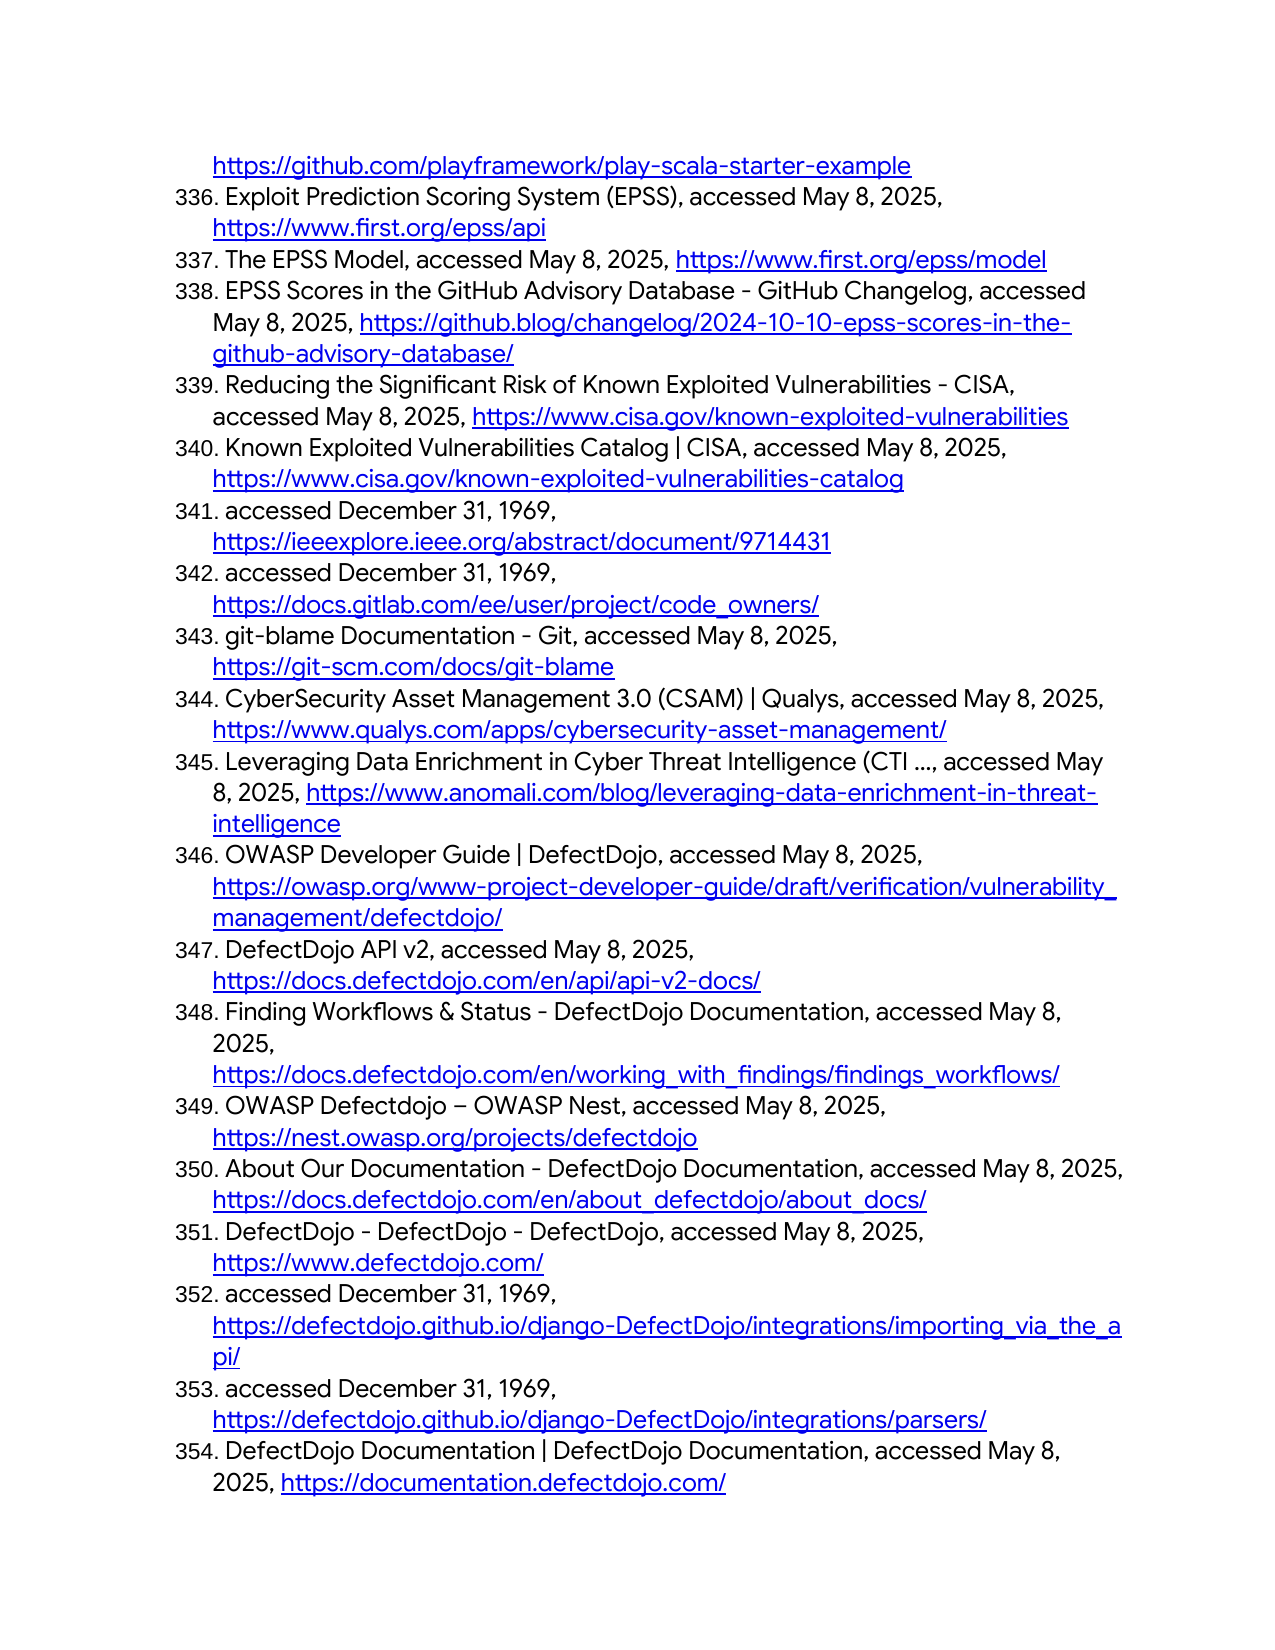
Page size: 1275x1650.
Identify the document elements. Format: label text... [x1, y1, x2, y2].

list OWASP Defectdojo – OWASP Nest, accessed May 8, 2025, https://nest.owasp.org/projects/defectdojo [175, 1091, 1125, 1153]
list DefectDojo - DefectDojo - DefectDojo, accessed May 8, 2025, https://www.defectdojo.com/ [175, 1216, 1125, 1279]
list CyberSecurity Asset Management 3.0 (CSAM) | Qualys, accessed May 8, 2025, https://www.qualys.com/apps/cybersecurity-asset-management/ [175, 683, 1125, 746]
list Reducing the Significant Risk of Known Exploited Vulnerabilities - CISA, accessed May 8, 2025, https://www.cisa.gov/known-exploited-vulnerabilities [175, 369, 1125, 432]
list Leveraging Data Enrichment in Cyber Threat Intelligence (CTI ..., accessed May 8, 2025, https://www.anomali.com/blog/leveraging-data-enrichment-in-threat-intelligence [175, 746, 1125, 840]
list The EPSS Model, accessed May 8, 2025, https://www.first.org/epss/model [175, 244, 1125, 275]
list Finding Workflows & Status - DefectDojo Documentation, accessed May 8, 2025, https://docs.defectdojo.com/en/working_with_findings/findings_workflows/ [175, 997, 1125, 1091]
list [175, 150, 1125, 181]
list Known Exploited Vulnerabilities Catalog | CISA, accessed May 8, 2025, https://www.cisa.gov/known-exploited-vulnerabilities-catalog [175, 432, 1125, 495]
list Exploit Prediction Scoring System (EPSS), accessed May 8, 2025, https://www.first.org/epss/api [175, 181, 1125, 244]
list DefectDojo API v2, accessed May 8, 2025, https://docs.defectdojo.com/en/api/api-v2-docs/ [175, 934, 1125, 997]
list About Our Documentation - DefectDojo Documentation, accessed May 8, 2025, https://docs.defectdojo.com/en/about_defectdojo/about_docs/ [175, 1153, 1125, 1216]
list git-blame Documentation - Git, accessed May 8, 2025, https://git-scm.com/docs/git-blame [175, 620, 1125, 683]
list OWASP Developer Guide | DefectDojo, accessed May 8, 2025, https://owasp.org/www-project-developer-guide/draft/verification/vulnerability_management/defectdojo/ [175, 840, 1125, 934]
list DefectDojo Documentation | DefectDojo Documentation, accessed May 8, 2025, https://documentation.defectdojo.com/ [175, 1436, 1125, 1498]
list accessed December 31, 1969, https://ieeexplore.ieee.org/abstract/document/9714431 [175, 495, 1125, 558]
list accessed December 31, 1969, https://docs.gitlab.com/ee/user/project/code_owners/ [175, 558, 1125, 620]
list accessed December 31, 1969, https://defectdojo.github.io/django-DefectDojo/integrations/parsers/ [175, 1373, 1125, 1436]
list accessed December 31, 1969, https://defectdojo.github.io/django-DefectDojo/integrations/importing_via_the_api/ [175, 1279, 1125, 1373]
list EPSS Scores in the GitHub Advisory Database - GitHub Changelog, accessed May 8, 2025, https://github.blog/changelog/2024-10-10-epss-scores-in-the-github-advisory-database/ [175, 275, 1125, 369]
